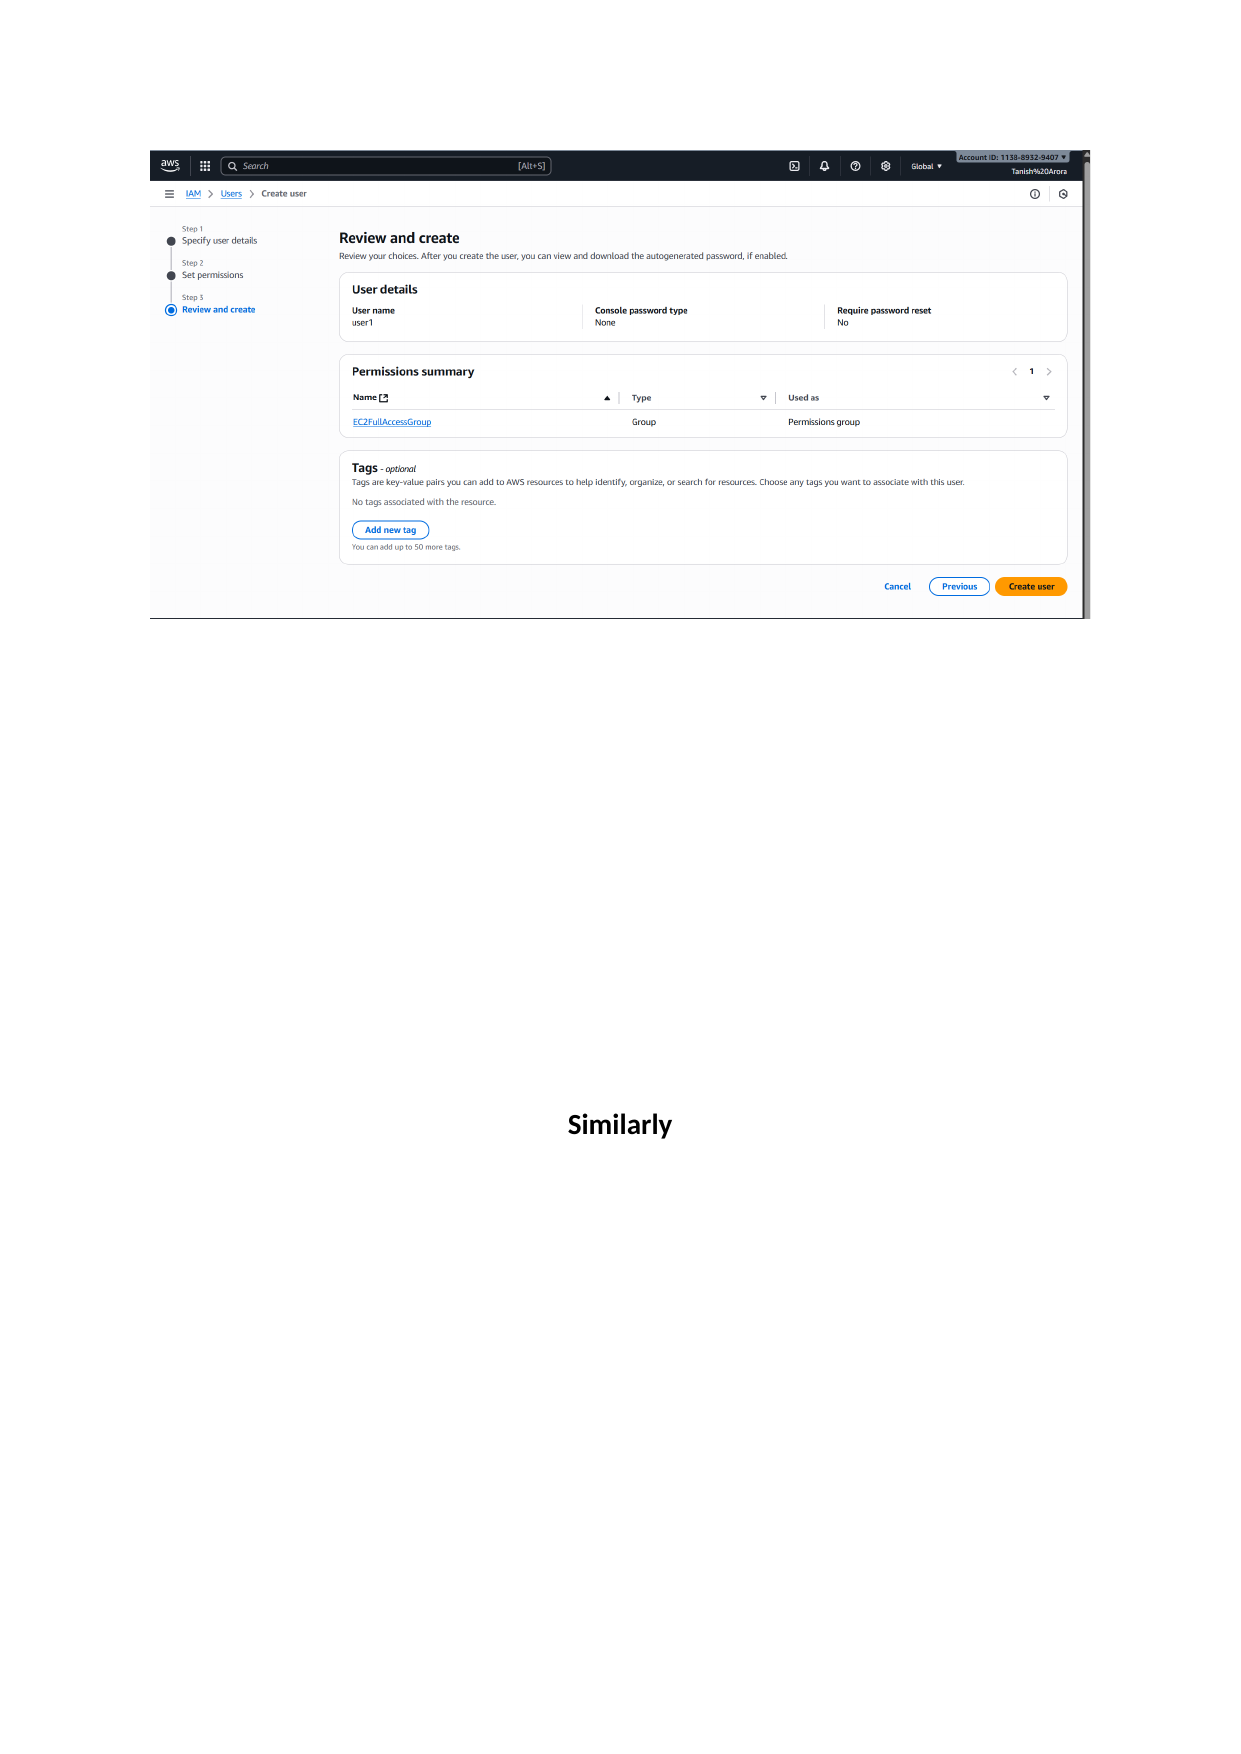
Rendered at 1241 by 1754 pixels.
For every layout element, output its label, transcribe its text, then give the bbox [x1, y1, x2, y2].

text Similarly [150, 1106, 1090, 1142]
picture [150, 150, 1091, 619]
